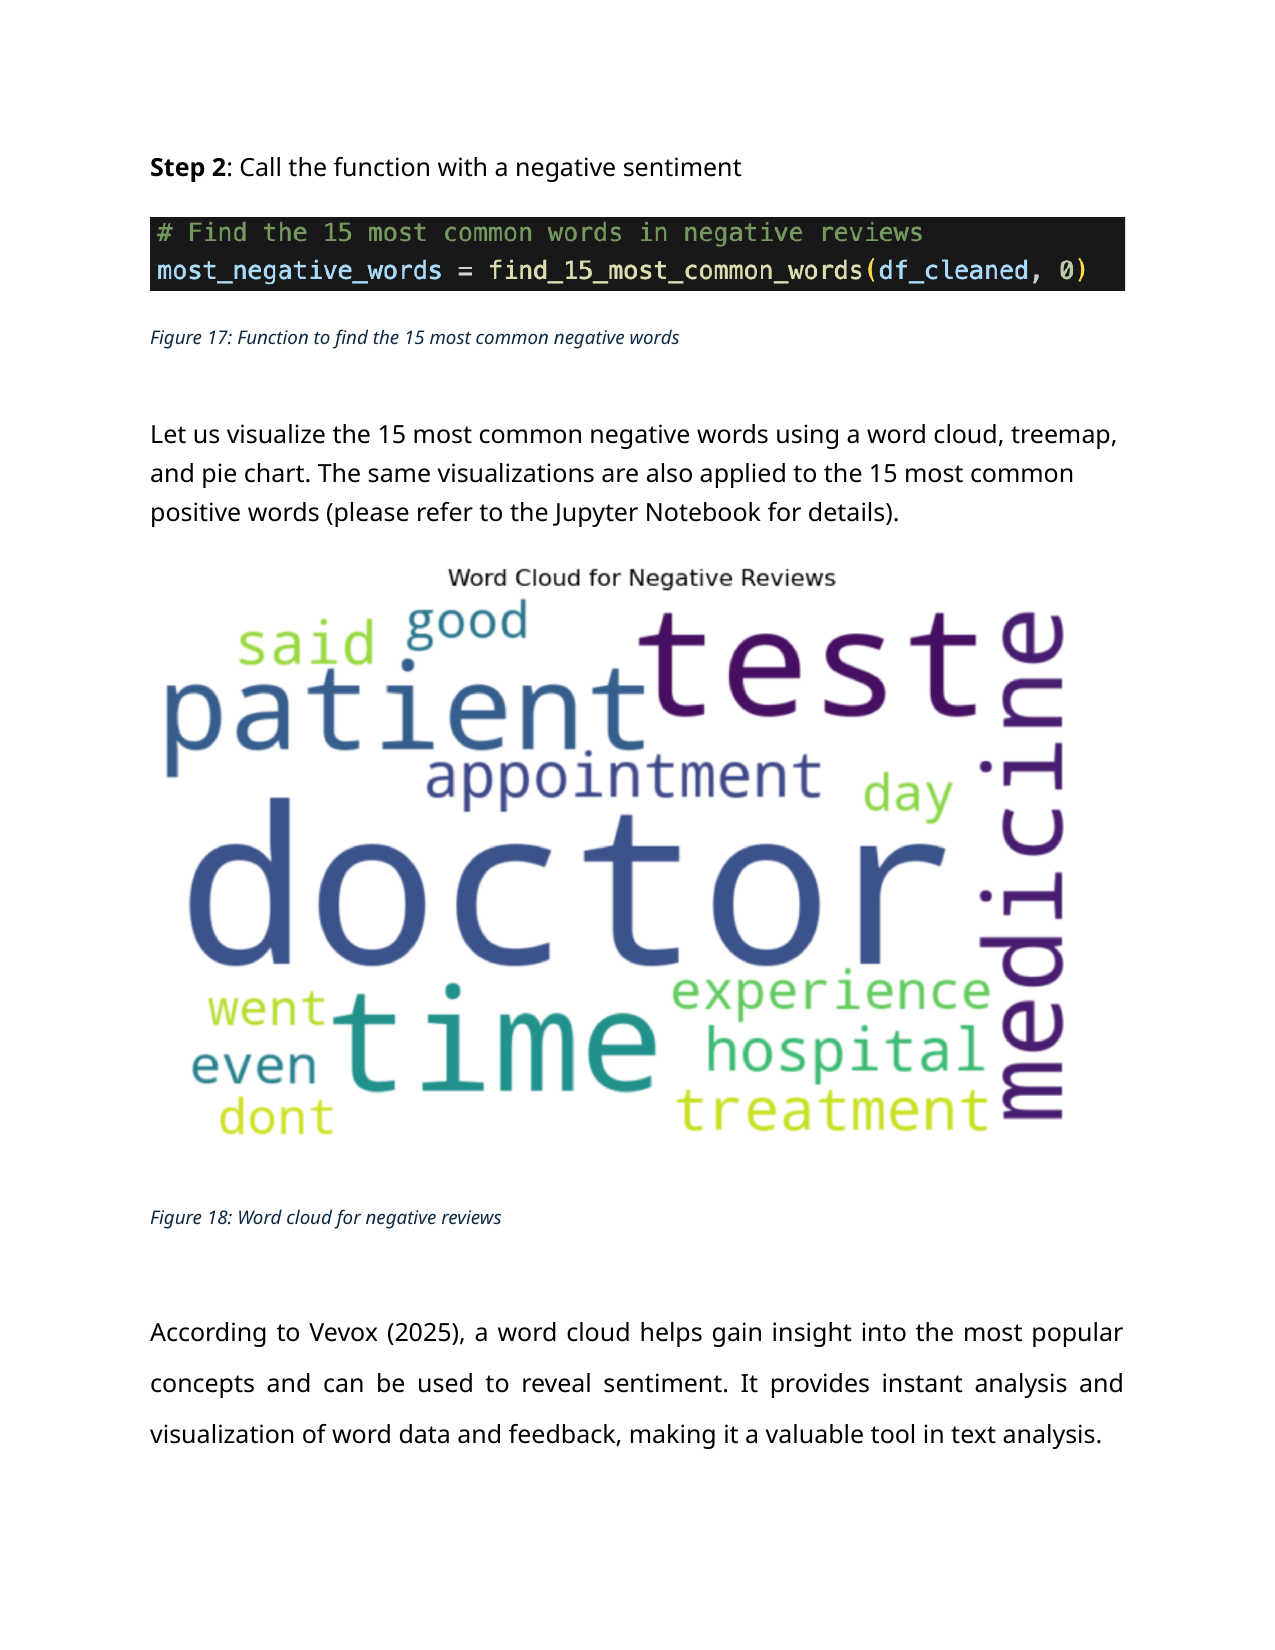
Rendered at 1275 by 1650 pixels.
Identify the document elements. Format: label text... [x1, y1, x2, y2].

picture [150, 217, 1125, 291]
text Let us visualize the 15 most common negative words using a word cloud, treemap, and pie chart. The same visualizations are also applied to the 15 most common positive words (please refer to the Jupyter Notebook for details). [150, 416, 1125, 529]
picture [150, 564, 1125, 1143]
text Step 2: Call the function with a negative sentiment [150, 150, 1125, 184]
text According to Vevox (2025), a word cloud helps gain insight into the most popular concepts and can be used to reveal sentiment. It provides instant analysis and visualization of word data and feedback, making it a valuable tool in text analysis. [150, 1314, 1125, 1451]
text Figure 17: Function to find the 15 most common negative words [150, 324, 1125, 349]
